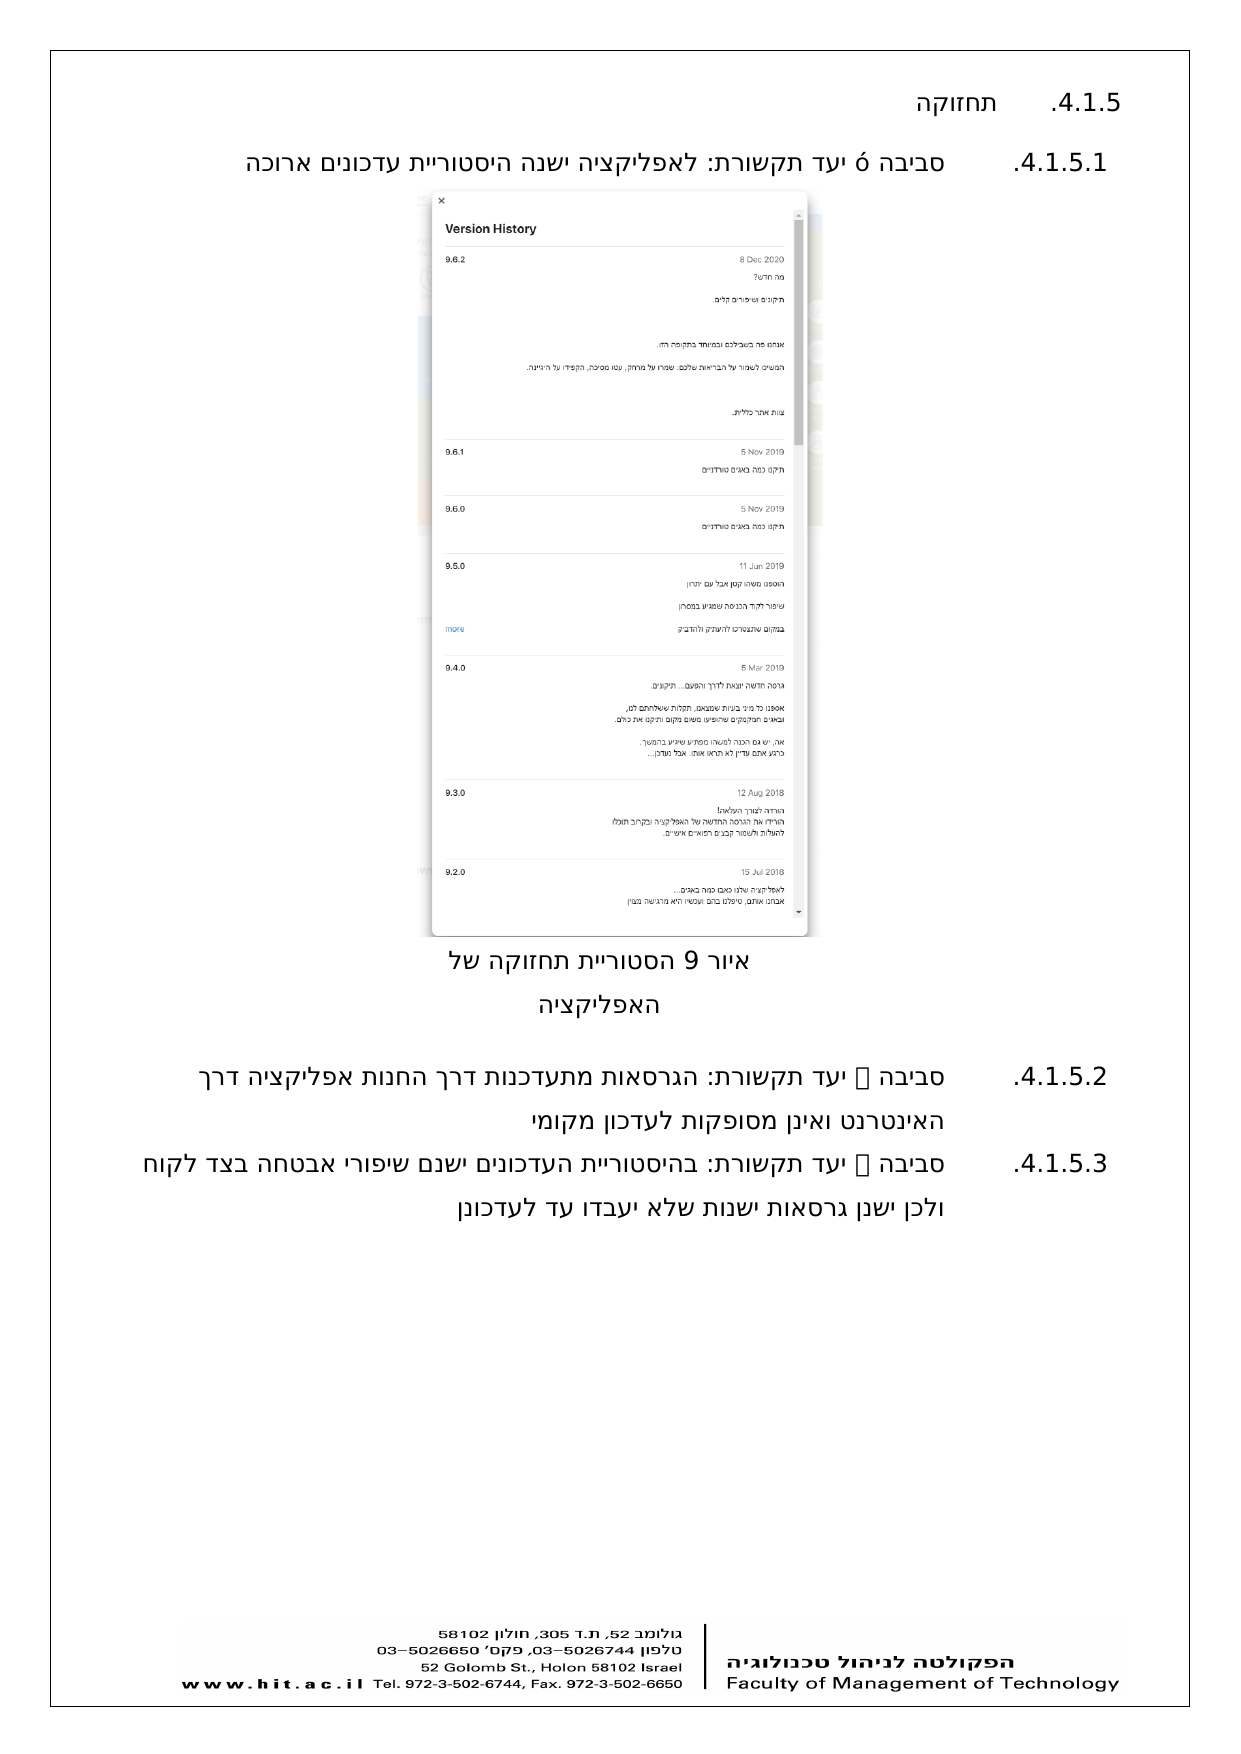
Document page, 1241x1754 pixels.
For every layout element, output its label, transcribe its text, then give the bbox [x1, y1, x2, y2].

list תחזוקה [94, 89, 1050, 118]
list סביבה יעד תקשורת: הגרסאות מתעדכנות דרך החנות אפליקציה דרך האינטרנט ואינן מסופקות לעדכון מקומי [94, 1062, 1012, 1135]
list סביבה יעד תקשורת: בהיסטוריית העדכונים ישנם שיפורי אבטחה בצד לקוח ולכן ישנן גרסאות ישנות שלא יעבדו עד לעדכונן [94, 1149, 1012, 1266]
picture [180, 1622, 1125, 1693]
picture [417, 188, 823, 937]
